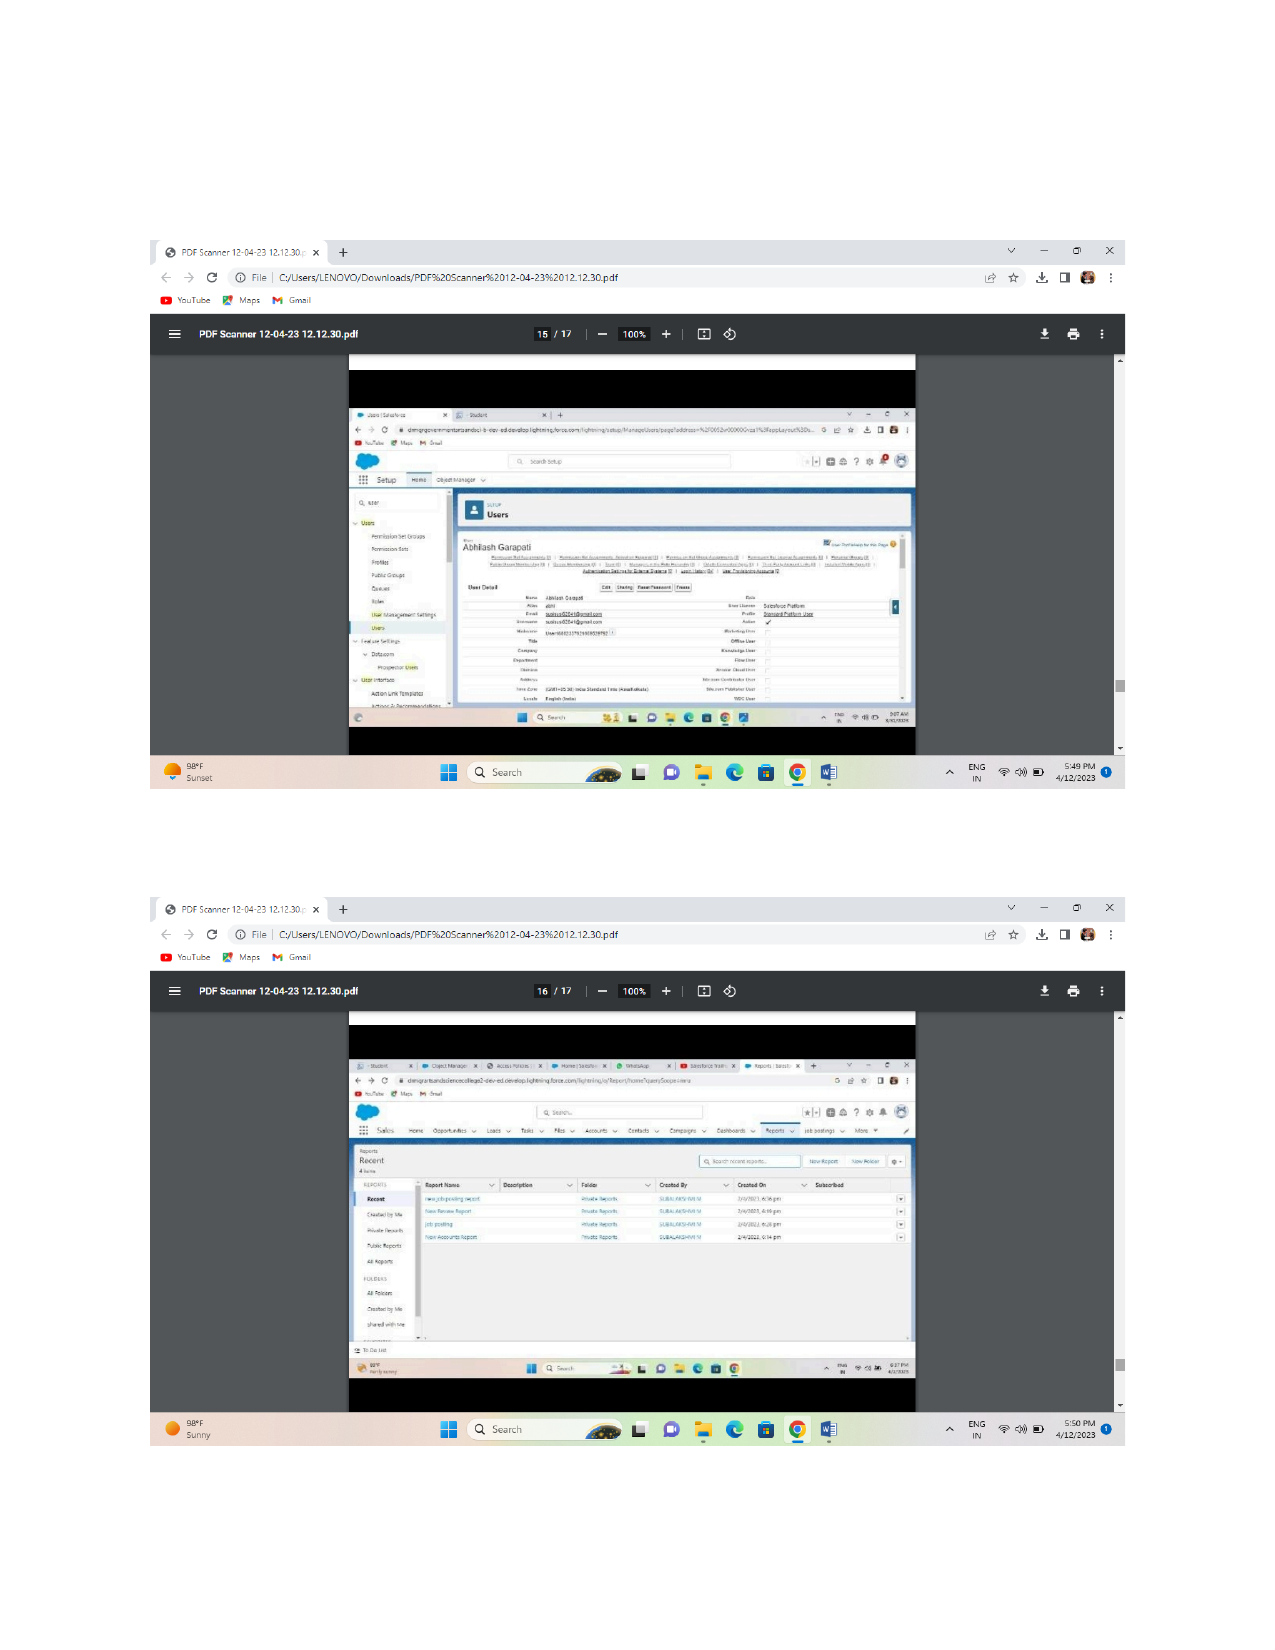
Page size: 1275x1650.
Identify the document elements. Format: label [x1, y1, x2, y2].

picture [150, 240, 1125, 789]
picture [150, 897, 1125, 1446]
